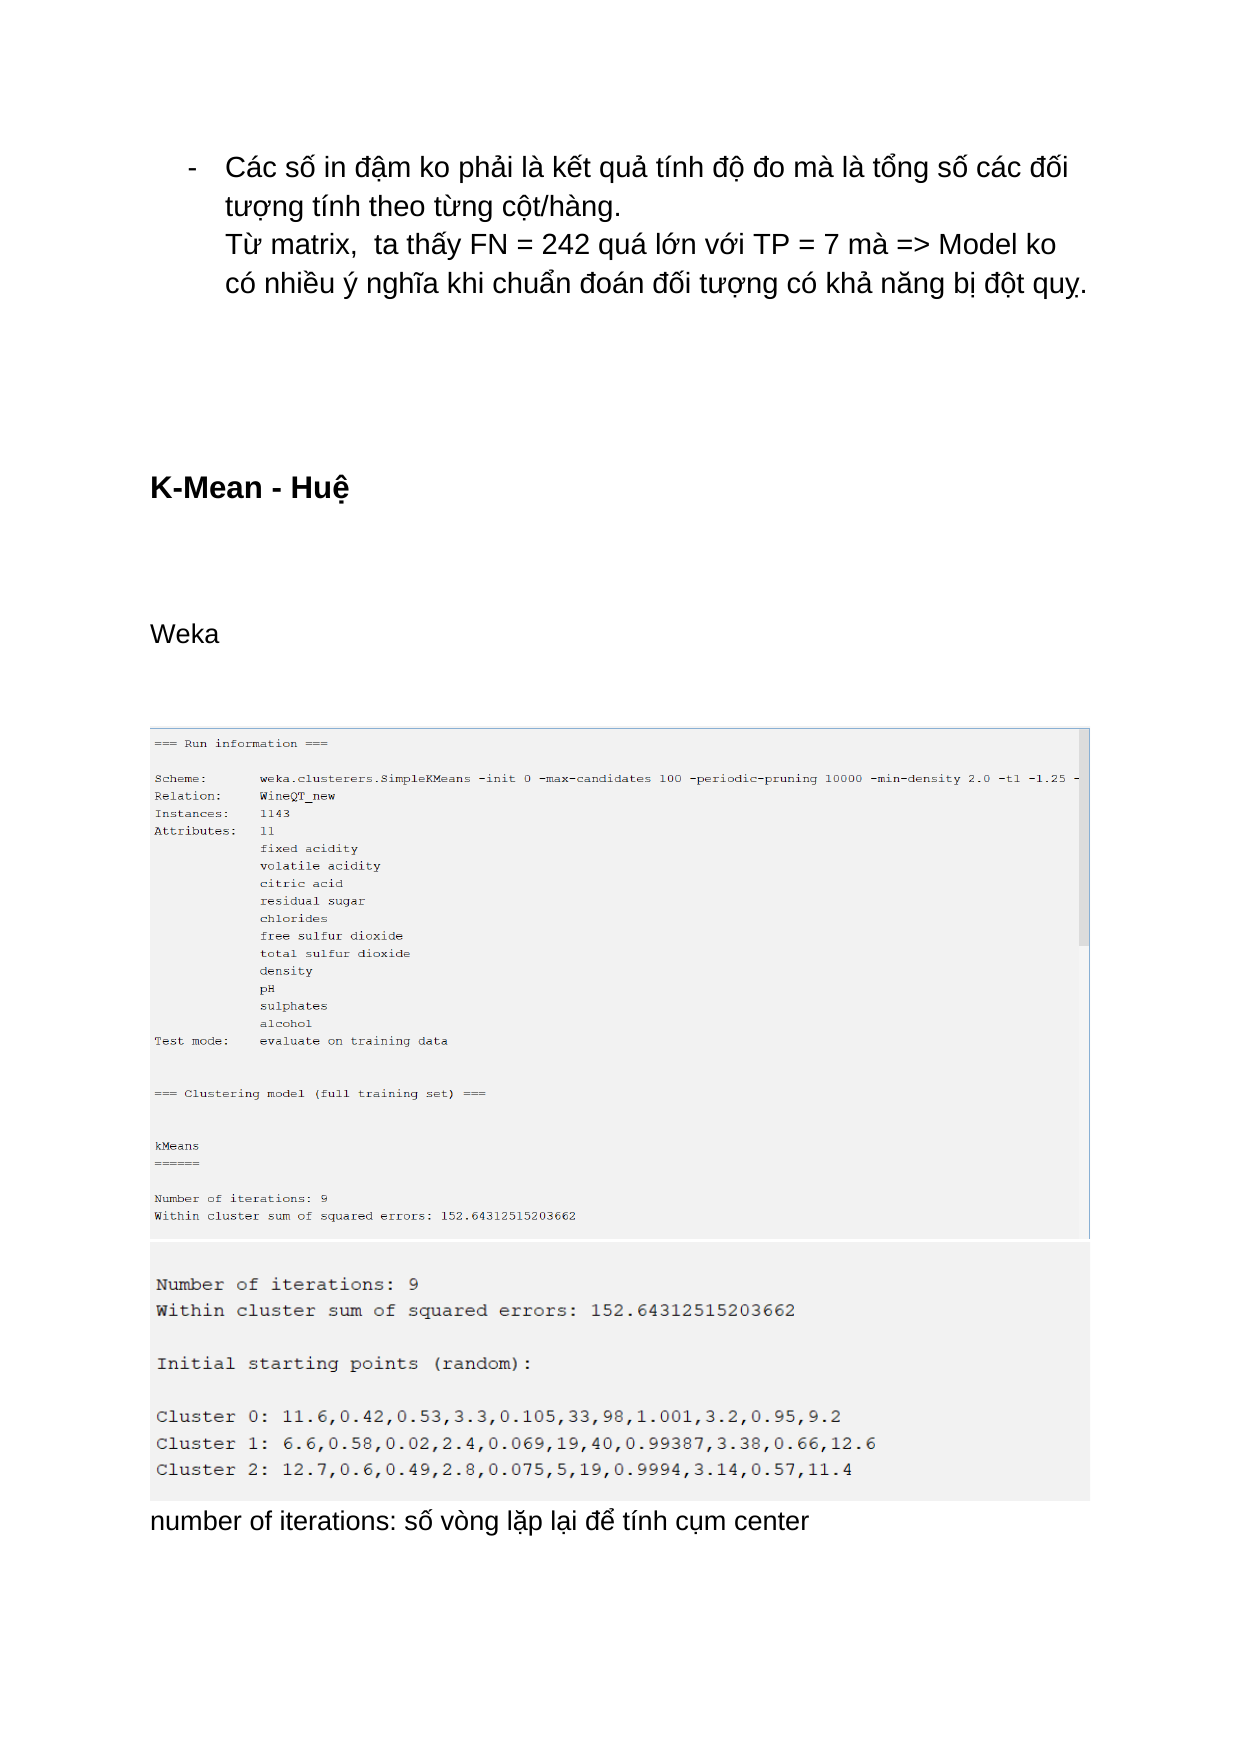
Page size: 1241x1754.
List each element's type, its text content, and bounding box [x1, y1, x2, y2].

text Weka [150, 618, 1090, 649]
picture [150, 726, 1091, 1239]
text number of iterations: số vòng lặp lại để tính cụm center [150, 1504, 1090, 1536]
picture [150, 1242, 1091, 1501]
text Từ matrix, ta thấy FN = 242 quá lớn với TP = 7 mà => Model ko có nhiều ý nghĩa khi chuẩn đoán đối tượng có khả năng bị đột quỵ. [225, 227, 1090, 299]
text K-Mean - Huệ [150, 469, 1090, 505]
list Các số in đậm ko phải là kết quả tính độ đo mà là tổng số các đối tượng tính theo từng cột/hàng. [187, 150, 1090, 222]
